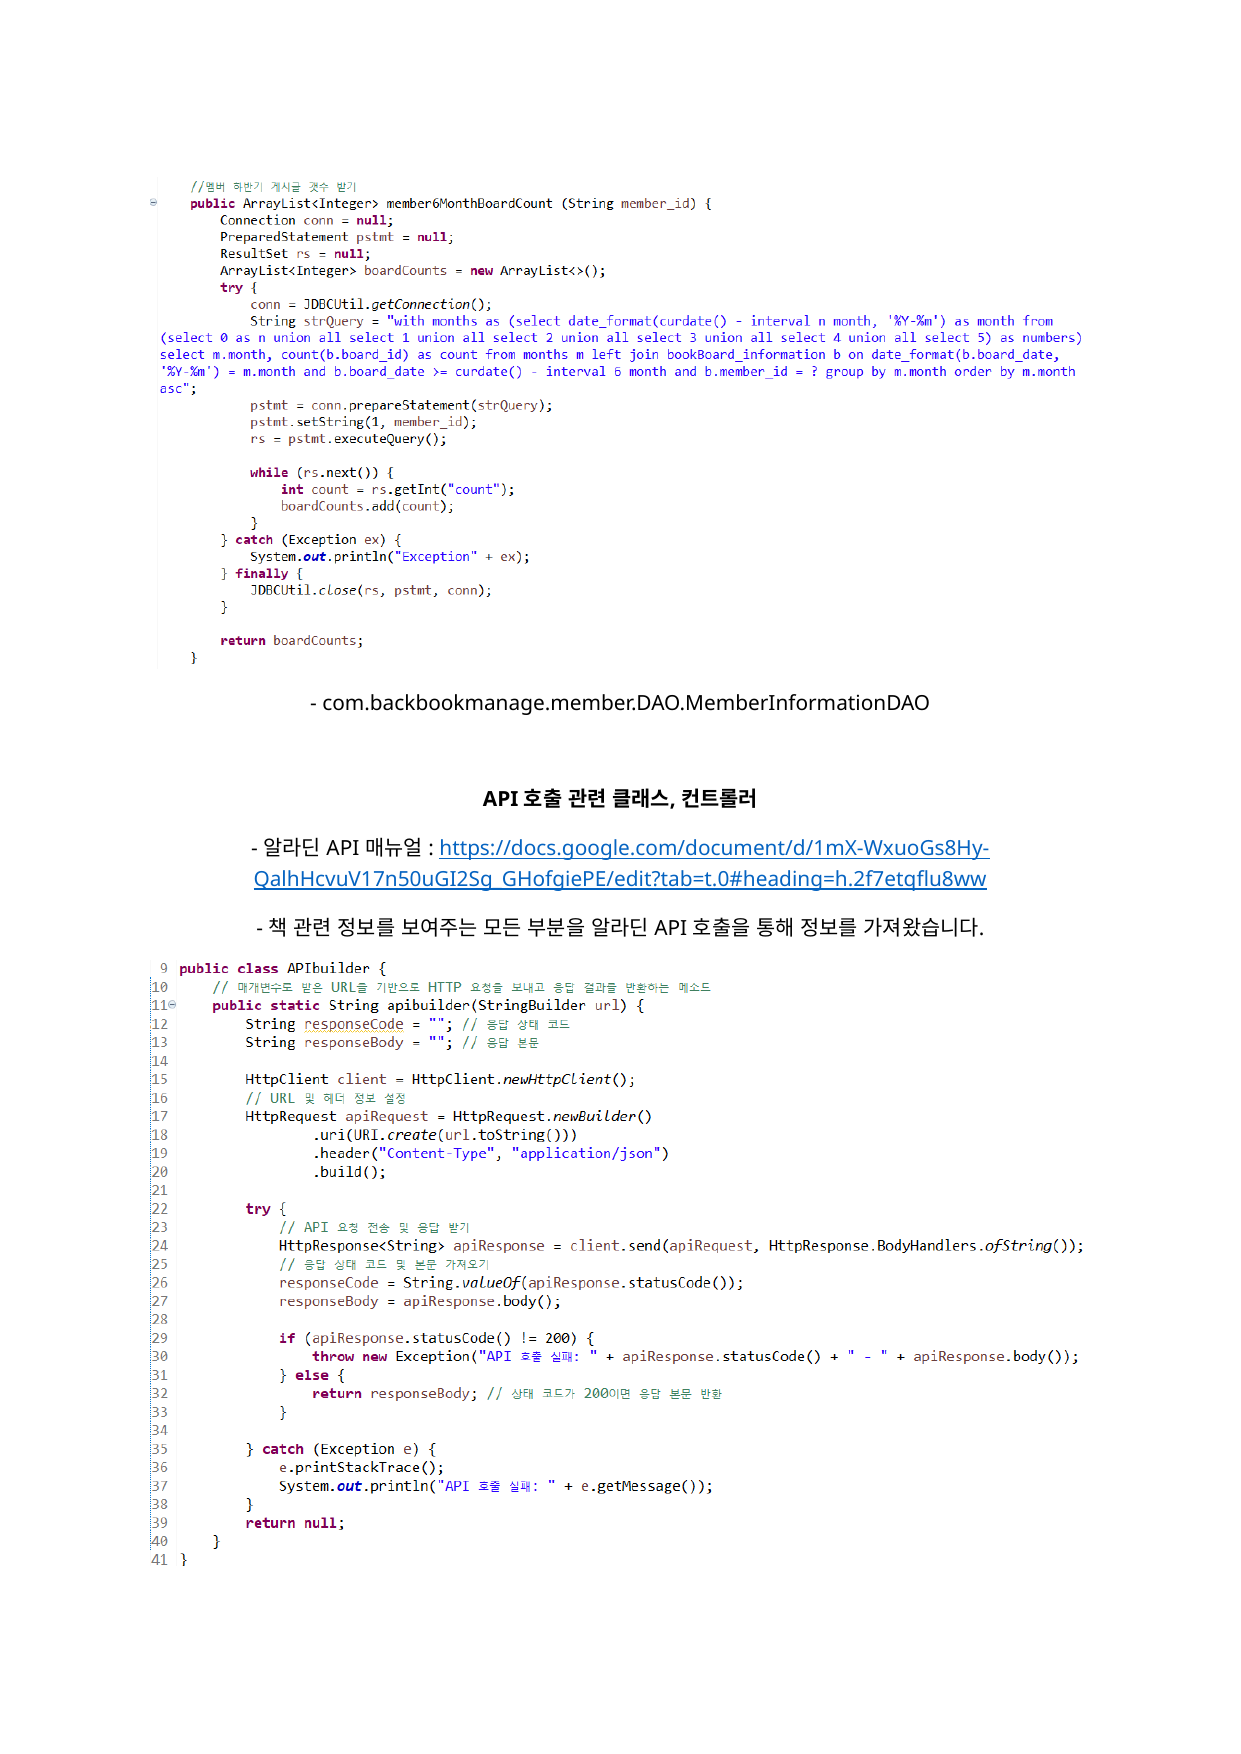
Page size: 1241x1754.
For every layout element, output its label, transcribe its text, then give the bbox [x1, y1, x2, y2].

text - com.backbookmanage.member.DAO.MemberInformationDAO [150, 688, 1090, 716]
text - 알라딘 API 매뉴얼 : https://docs.google.com/document/d/1mX-WxuoGs8Hy-QalhHcvuV17n50uGI2Sg_GHofgiePE/edit?tab=t.0#heading=h.2f7etqflu8ww [150, 832, 1090, 892]
picture [150, 960, 1091, 1566]
text API 호출 관련 클래스, 컨트롤러 [150, 782, 1090, 812]
text - 책 관련 정보를 보여주는 모든 부분을 알라딘 API 호출을 통해 정보를 가져왔습니다. [150, 911, 1090, 942]
picture [150, 177, 1091, 669]
